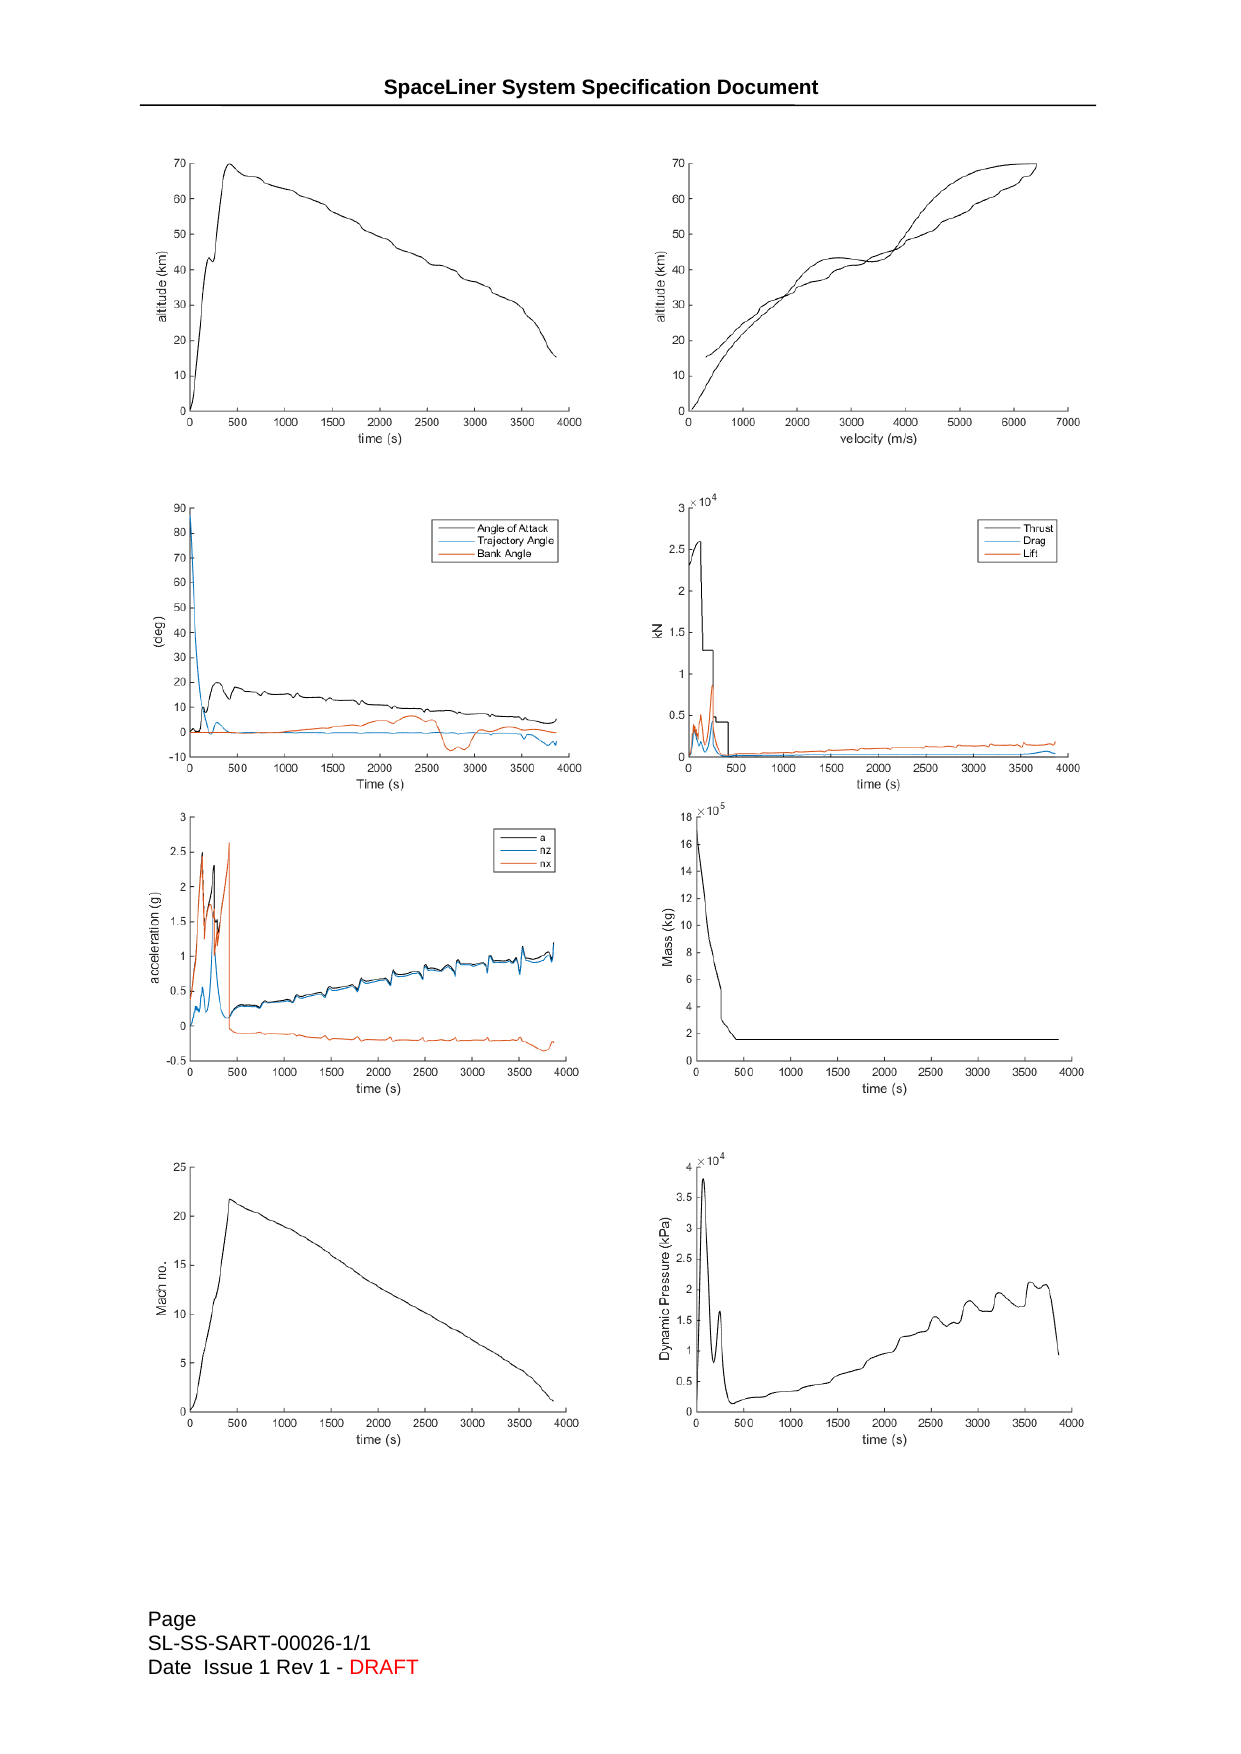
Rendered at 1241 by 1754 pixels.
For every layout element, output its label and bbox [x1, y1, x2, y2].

picture [147, 147, 1091, 1447]
